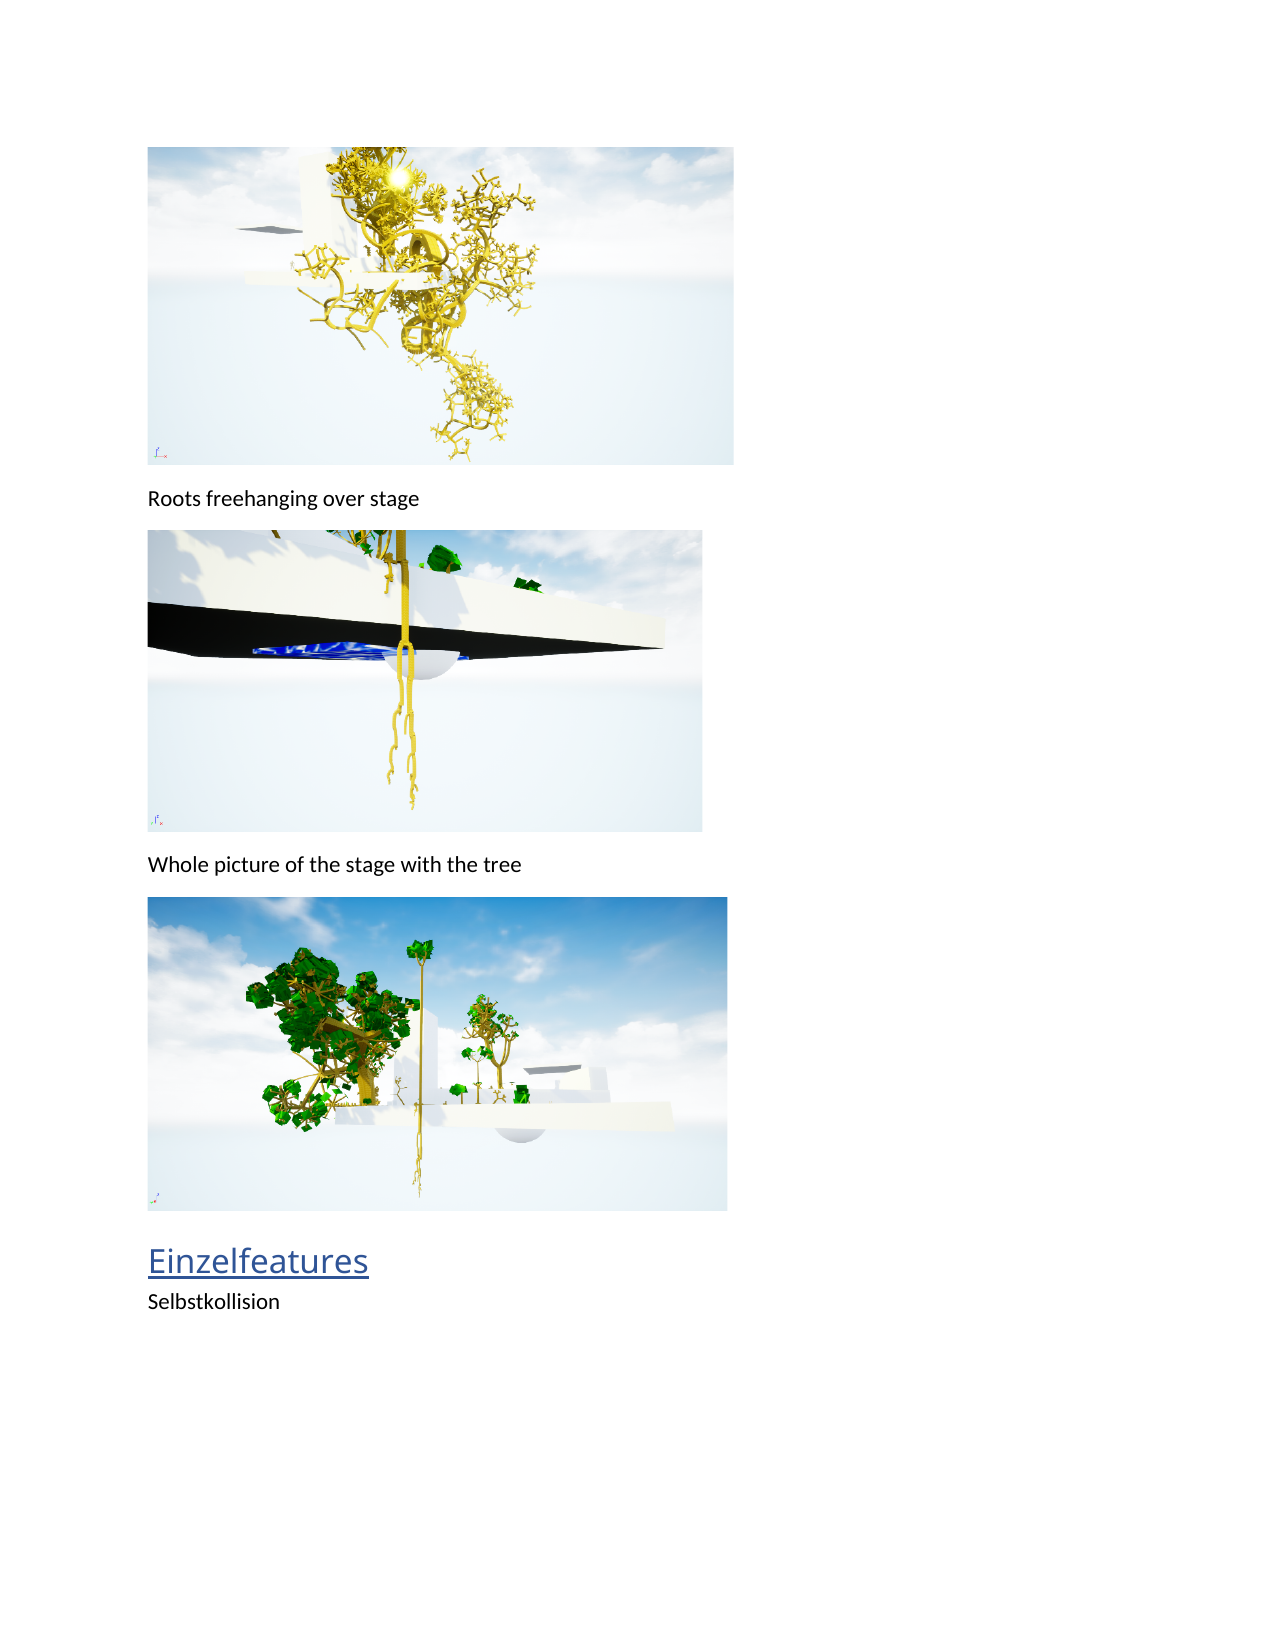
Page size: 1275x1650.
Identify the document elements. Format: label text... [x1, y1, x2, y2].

text Selbstkollision [148, 1287, 1127, 1315]
text Whole picture of the stage with the tree [148, 850, 1127, 878]
picture [147, 530, 703, 832]
text Roots freehanging over stage [148, 484, 1127, 512]
picture [147, 897, 728, 1211]
picture [147, 147, 734, 465]
subtitle Einzelfeatures [148, 1238, 1127, 1283]
